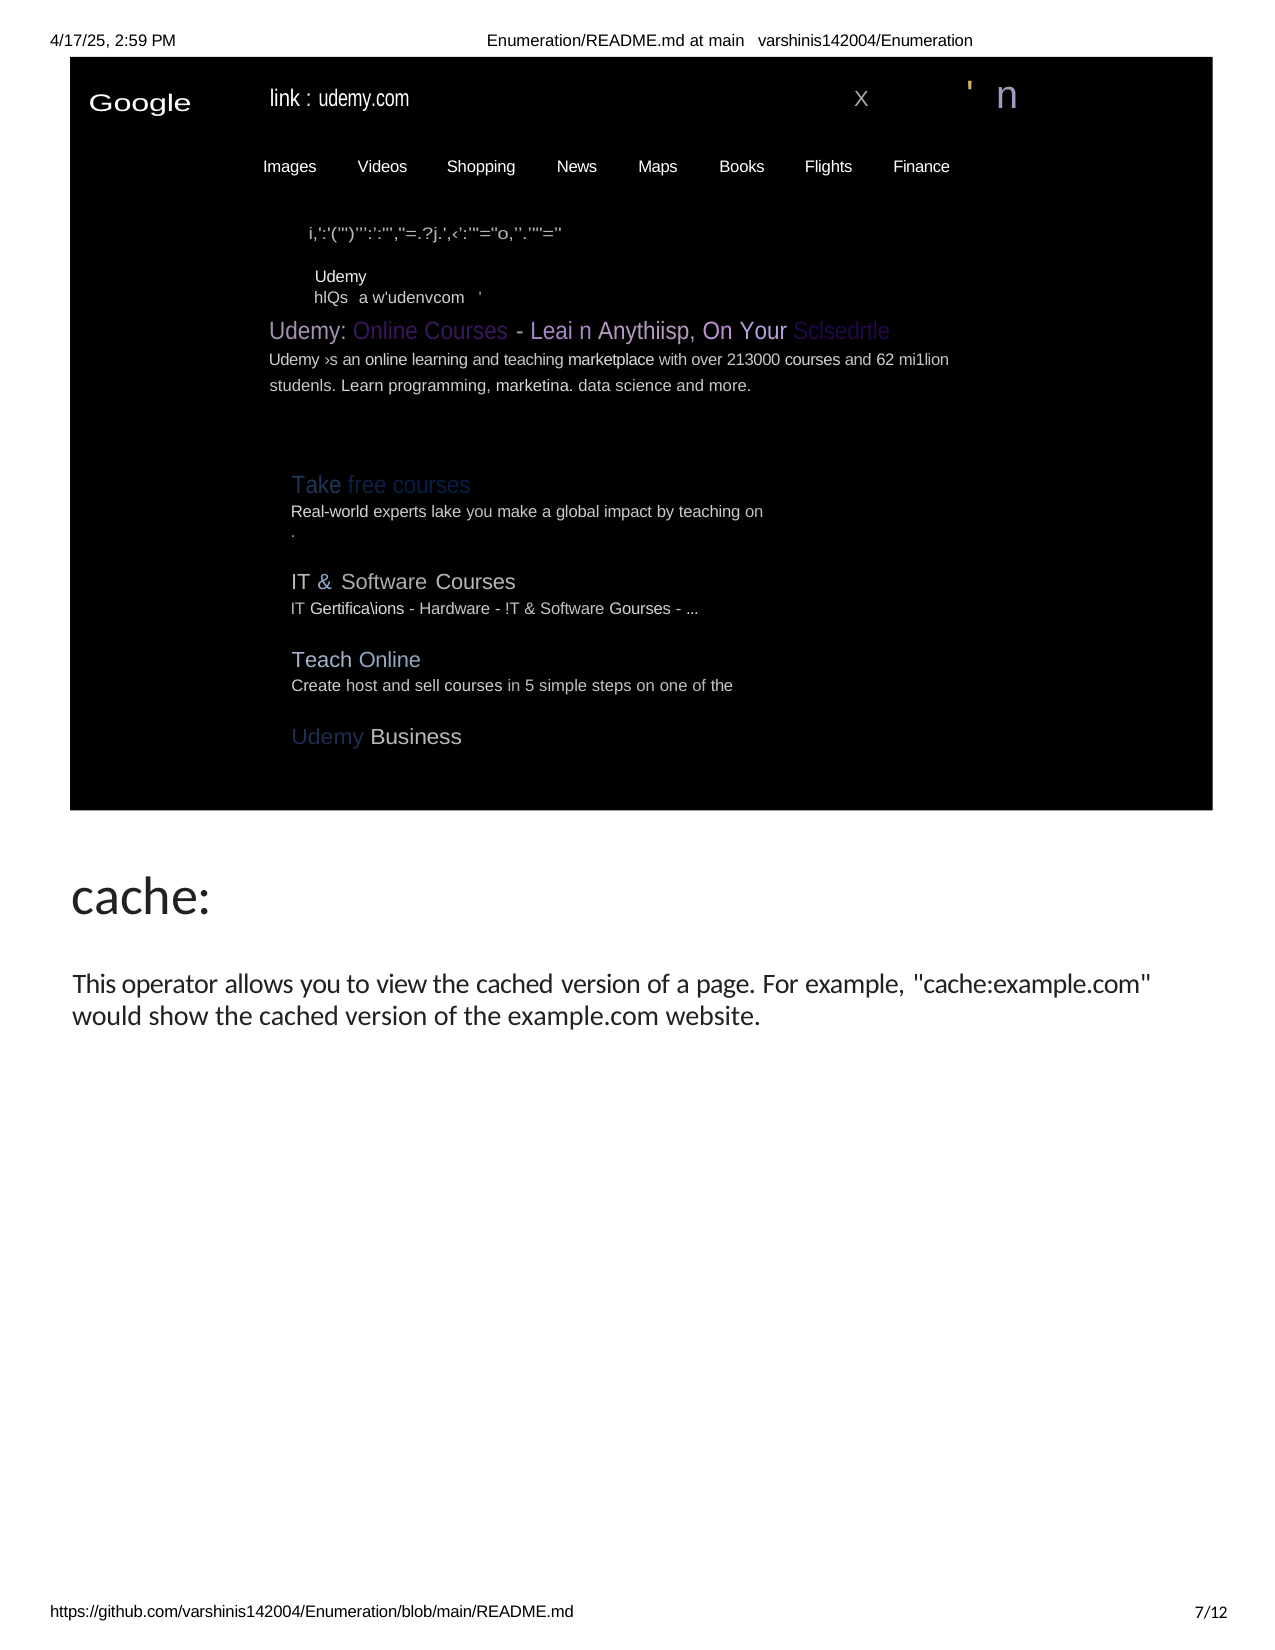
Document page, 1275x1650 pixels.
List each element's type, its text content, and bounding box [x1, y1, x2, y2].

text This operator allows you to view the cached version of a page. For example, "cache:example.com" would show the cached version of the example.com website. [72, 967, 1191, 1032]
text cache: [72, 862, 1237, 928]
